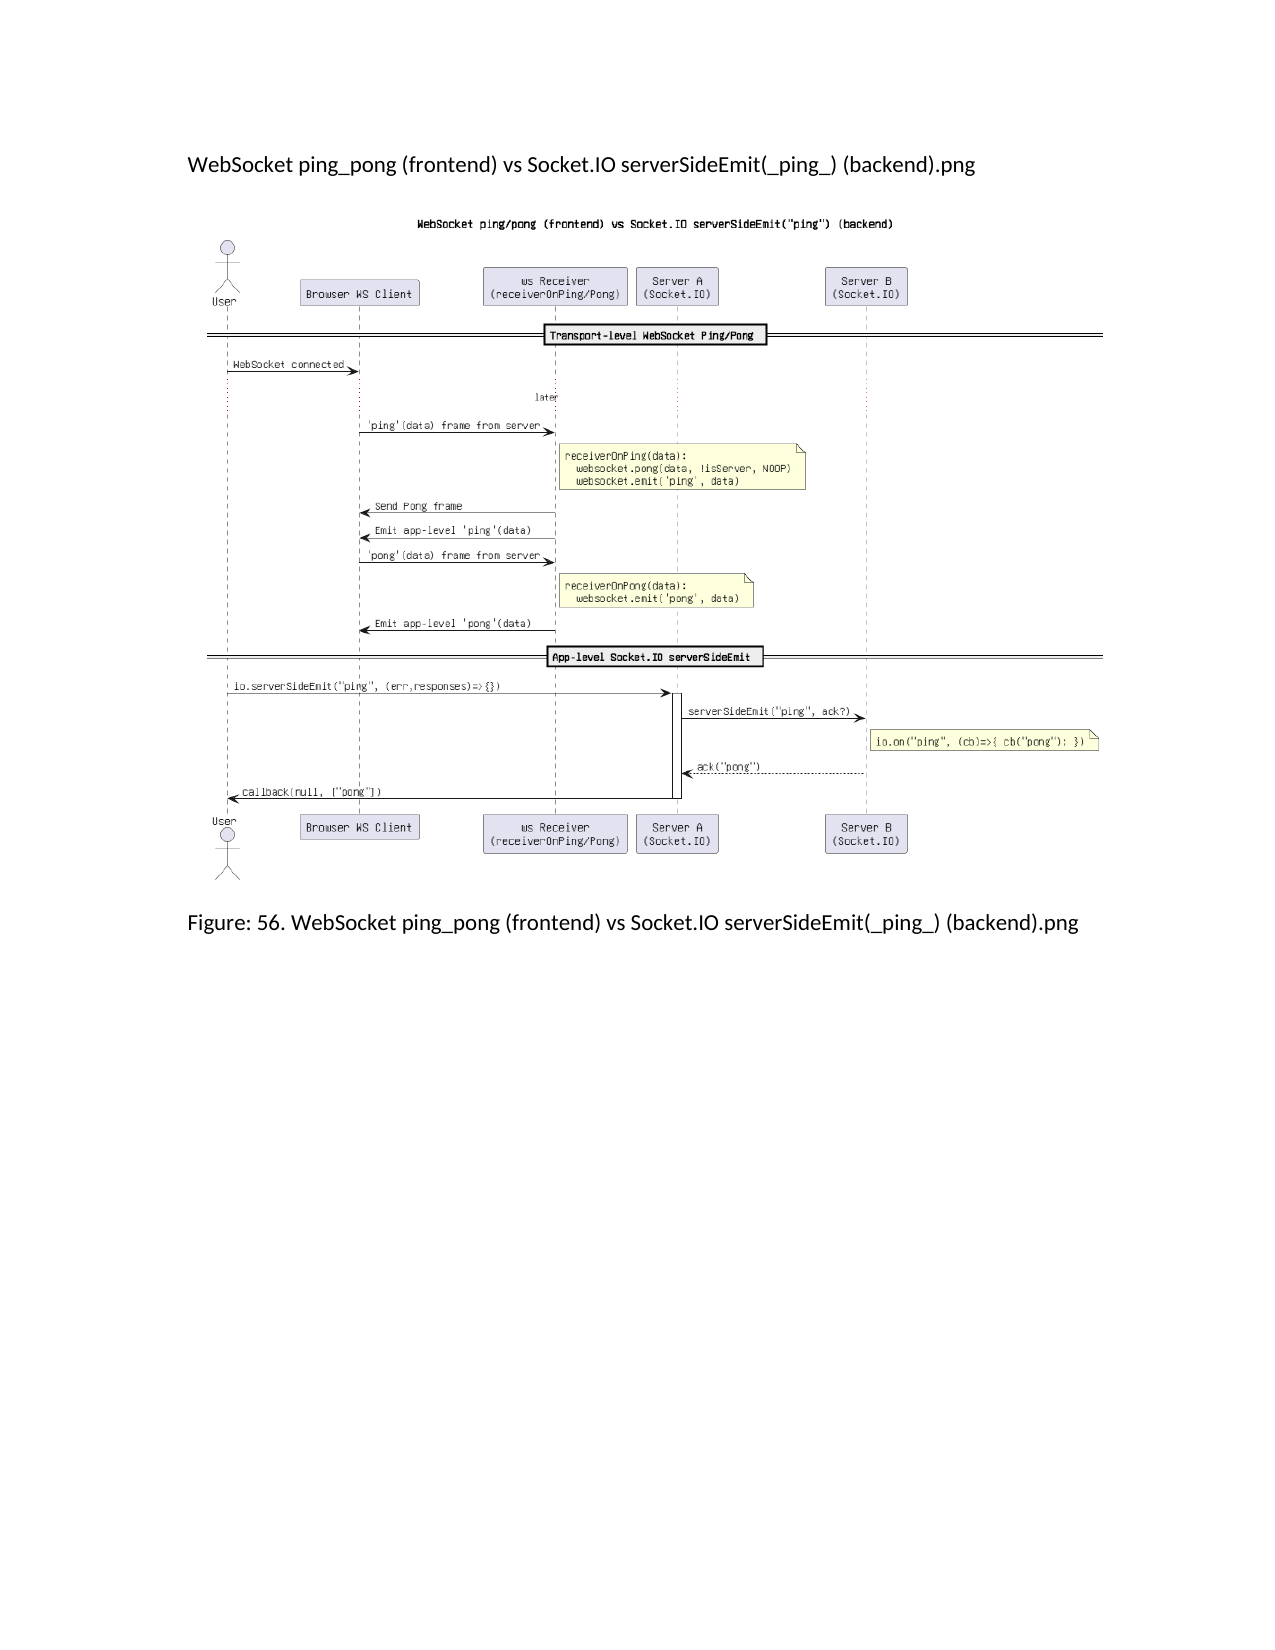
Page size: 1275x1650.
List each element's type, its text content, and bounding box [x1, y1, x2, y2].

picture [206, 203, 1107, 883]
text Figure: 56. WebSocket ping_pong (frontend) vs Socket.IO serverSideEmit(_ping_) (backend).png [187, 908, 1087, 936]
text WebSocket ping_pong (frontend) vs Socket.IO serverSideEmit(_ping_) (backend).png [187, 150, 1087, 178]
